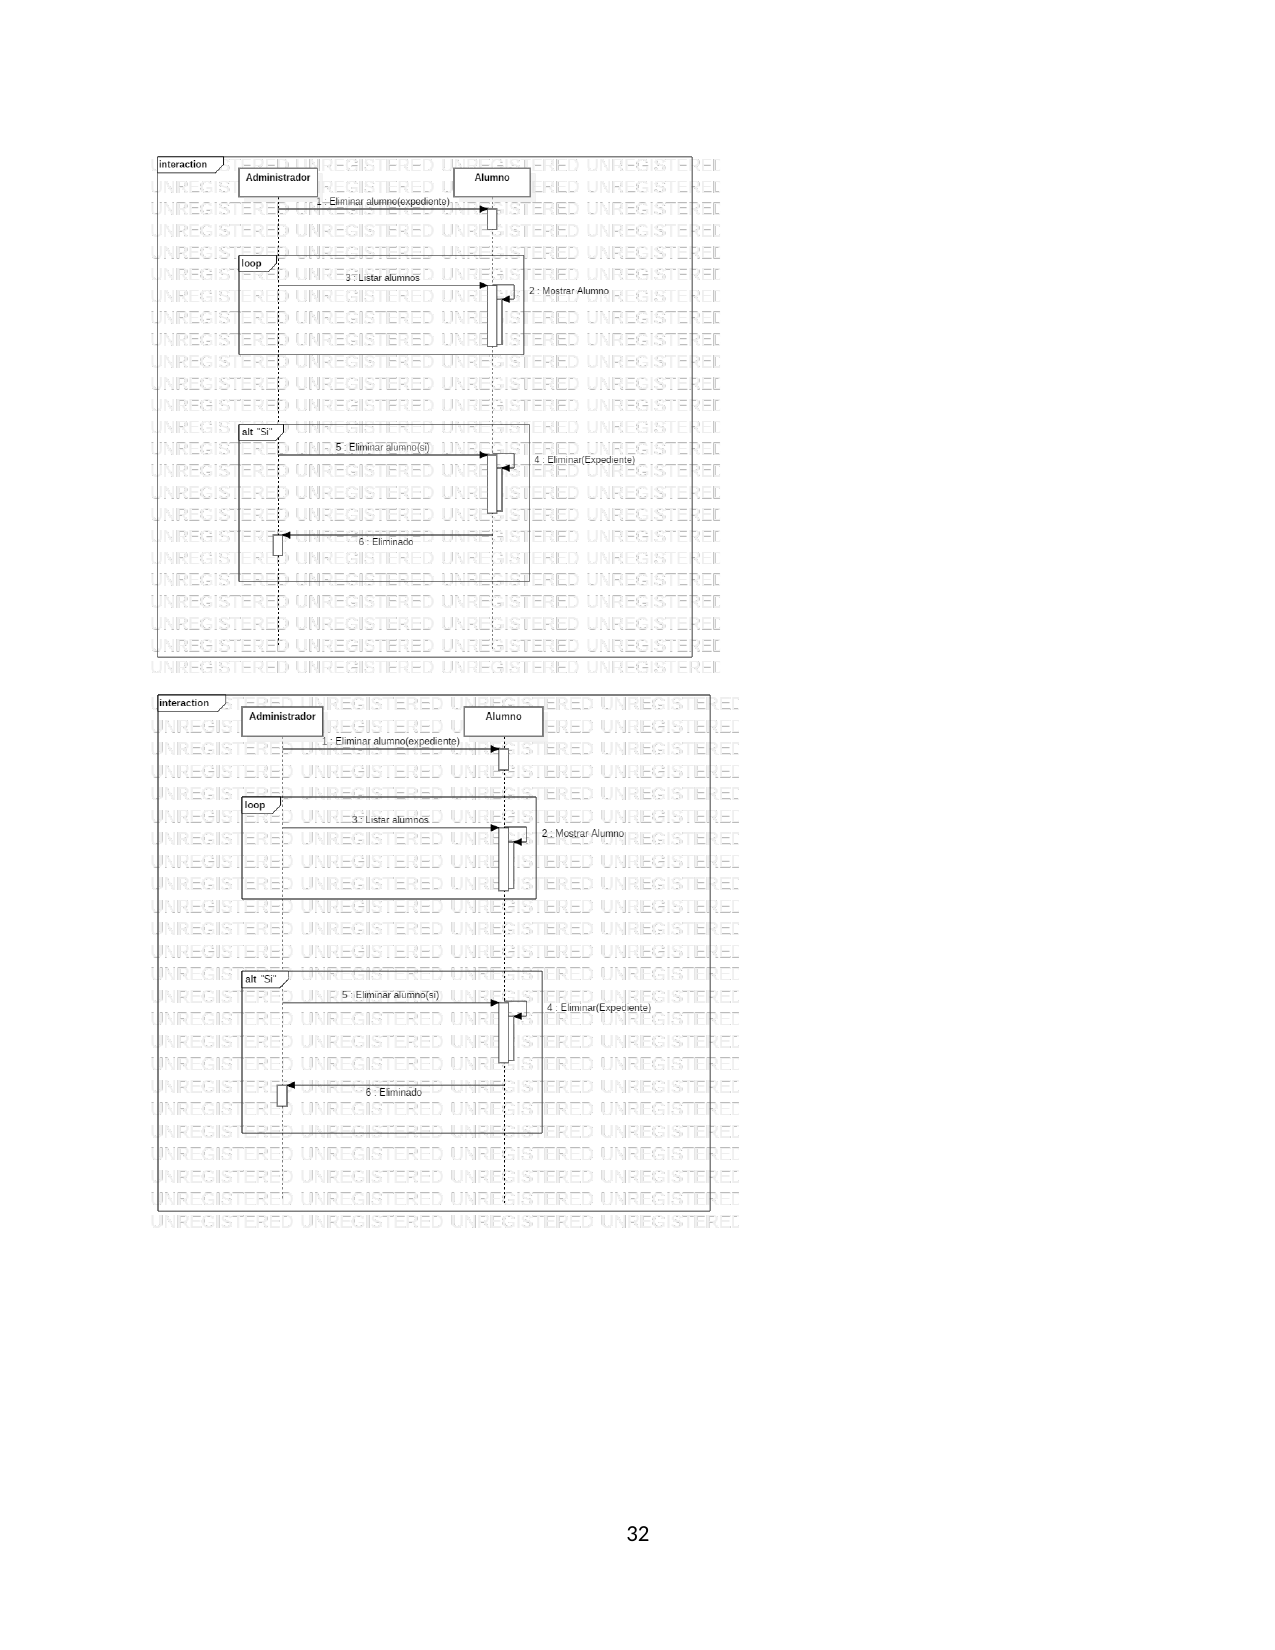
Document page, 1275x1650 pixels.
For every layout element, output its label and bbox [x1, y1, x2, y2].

picture [150, 150, 721, 686]
picture [150, 687, 739, 1241]
